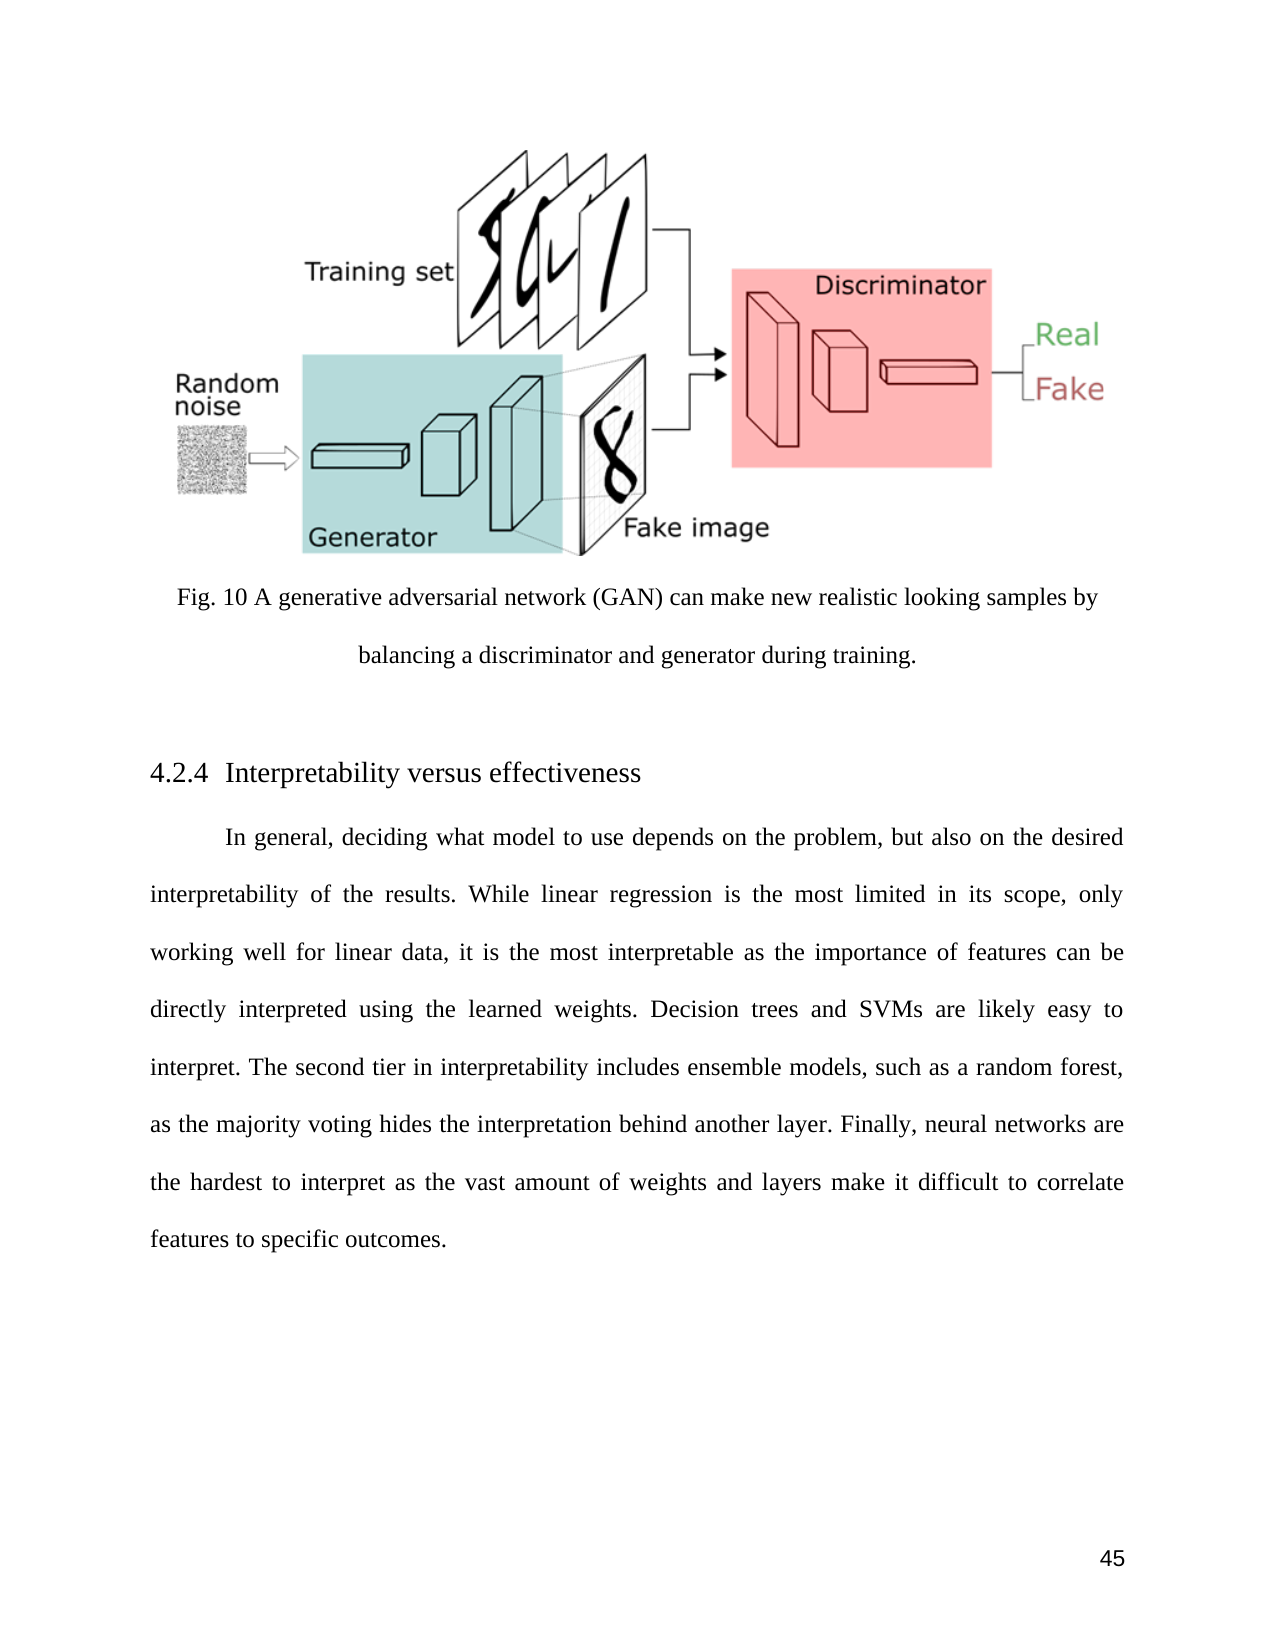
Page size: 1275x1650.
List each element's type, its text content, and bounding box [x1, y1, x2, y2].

text Fig. 10 A generative adversarial network (GAN) can make new realistic looking samples by balancing a discriminator and generator during training. [150, 582, 1125, 669]
picture [171, 150, 1104, 556]
list Interpretability versus effectiveness [150, 755, 1125, 788]
text In general, deciding what model to use depends on the problem, but also on the desired interpretability of the results. While linear regression is the most limited in its scope, only working well for linear data, it is the most interpretable as the importance of features can be directly interpreted using the learned weights. Decision trees and SVMs are likely easy to interpret. The second tier in interpretability includes ensemble models, such as a random forest, as the majority voting hides the interpretation behind another layer. Finally, neural networks are the hardest to interpret as the vast amount of weights and layers make it difficult to correlate features to specific outcomes. [150, 822, 1125, 1253]
